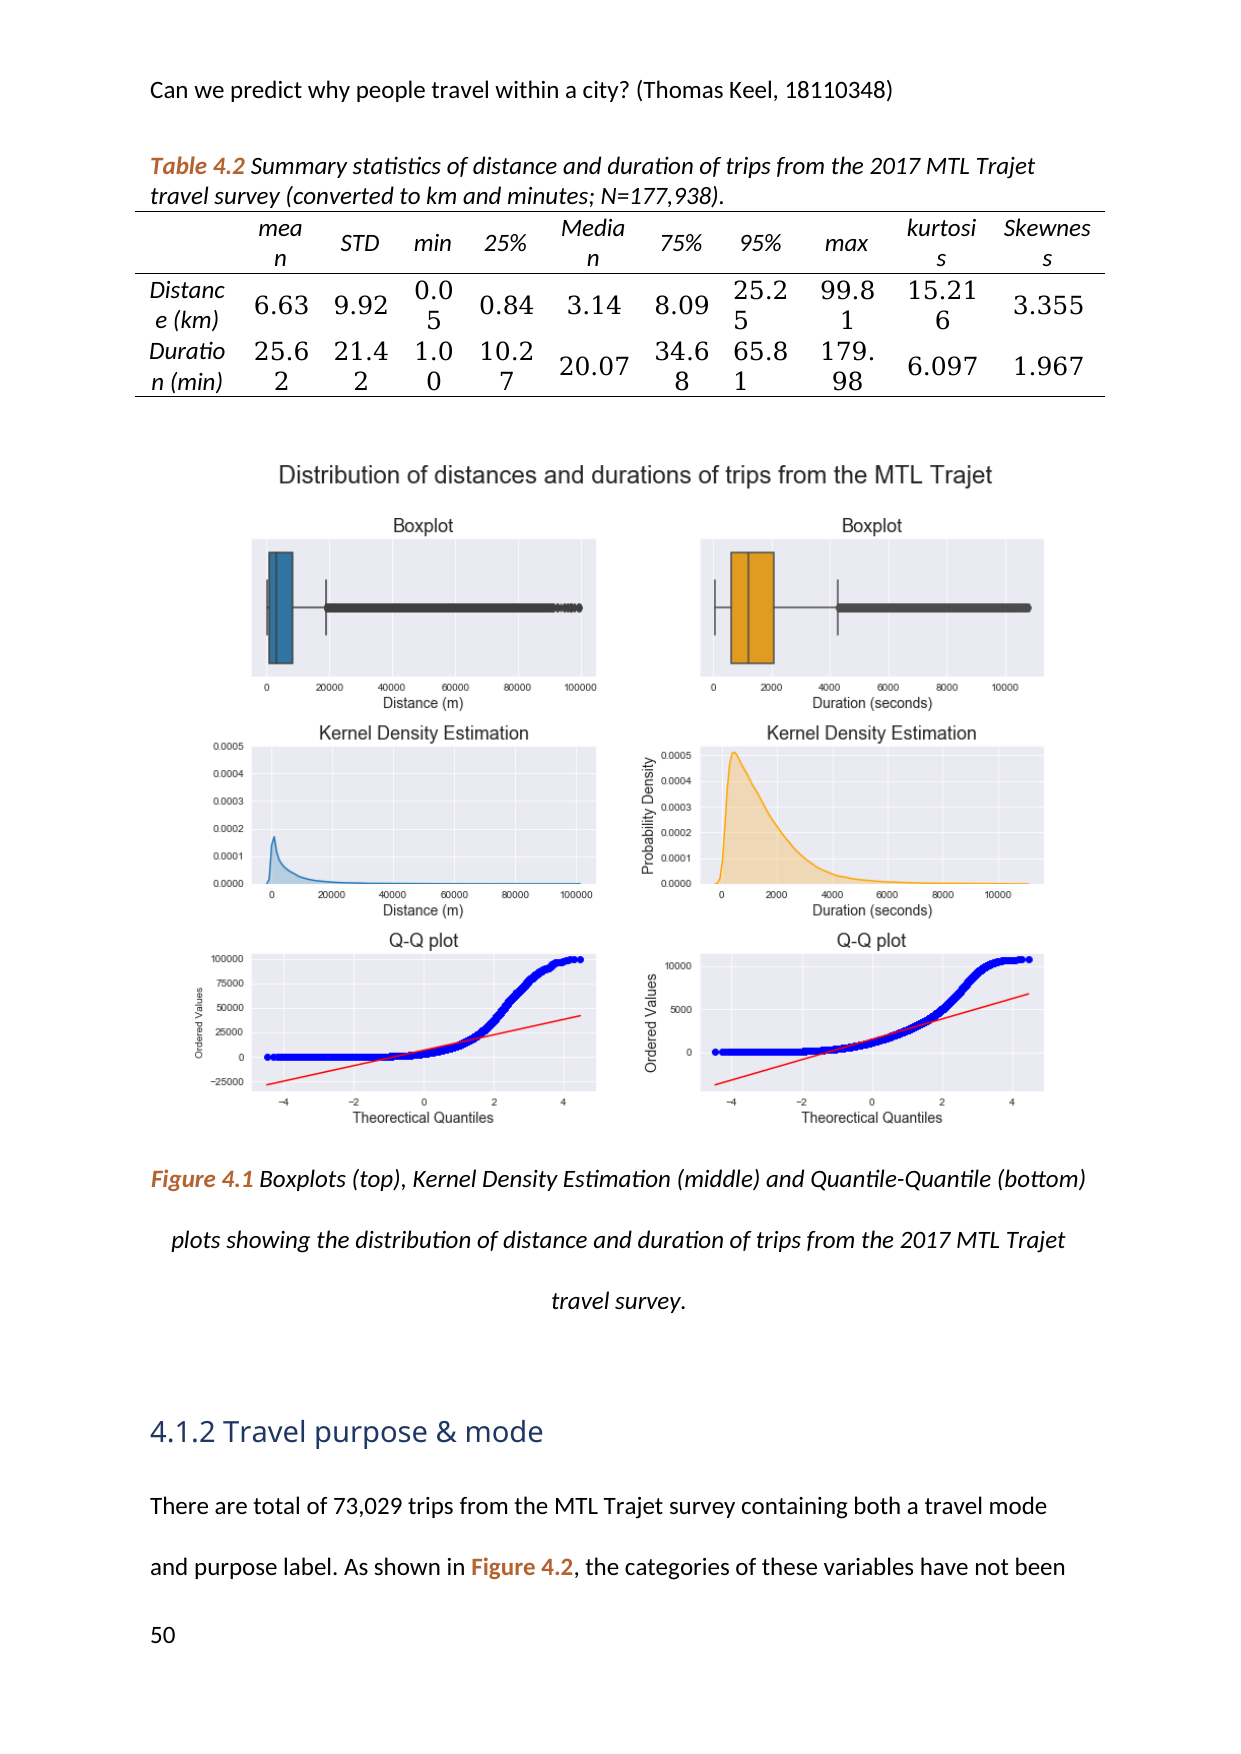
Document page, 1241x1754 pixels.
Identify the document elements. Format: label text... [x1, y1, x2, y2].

table_cell 3.355 [991, 274, 1105, 335]
table_header 25% [467, 212, 546, 273]
table_cell 15.216 [894, 274, 991, 335]
table_cell 9.92 [321, 274, 401, 335]
table_cell 21.42 [321, 335, 401, 396]
table_header mean [242, 212, 321, 273]
table_cell 1.967 [991, 335, 1105, 396]
table_cell 10.27 [467, 335, 546, 396]
table_header Skewness [991, 212, 1105, 273]
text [150, 1490, 1090, 1582]
table_cell Duration (min) [135, 335, 242, 396]
table_cell 1.00 [401, 335, 467, 396]
table_cell 6.63 [242, 274, 321, 335]
picture [189, 458, 1051, 1133]
table_header max [801, 212, 894, 273]
table_cell 20.07 [546, 335, 642, 396]
table_header min [401, 212, 467, 273]
table_header 95% [722, 212, 801, 273]
table_header Median [546, 212, 642, 273]
table_cell 25.25 [722, 274, 801, 335]
table_header STD [321, 212, 401, 273]
table_header [135, 212, 242, 273]
table_cell Distance (km) [135, 274, 242, 335]
text Figure 4.1 Boxplots (top), Kernel Density Estimation (middle) and Quantile-Quantile (bottom) plots showing the distribution of distance and duration of trips from the 2017 MTL Trajet travel survey. [150, 1163, 1090, 1315]
table_cell 25.62 [242, 335, 321, 396]
table_cell 8.09 [642, 274, 722, 335]
subtitle 4.1.2 Travel purpose & mode [150, 1411, 1090, 1451]
table_header 75% [642, 212, 722, 273]
table_cell 0.84 [467, 274, 546, 335]
table_cell 34.68 [642, 335, 722, 396]
table_cell 0.05 [401, 274, 467, 335]
table_cell 65.81 [722, 335, 801, 396]
table_cell 6.097 [894, 335, 991, 396]
table_header kurtosis [894, 212, 991, 273]
table_cell 99.81 [801, 274, 894, 335]
table_cell 3.14 [546, 274, 642, 335]
text Table 4.2 Summary statistics of distance and duration of trips from the 2017 MTL Trajet travel survey (converted to km and minutes; N=177,938). [150, 150, 1090, 211]
table_cell 179.98 [801, 335, 894, 396]
